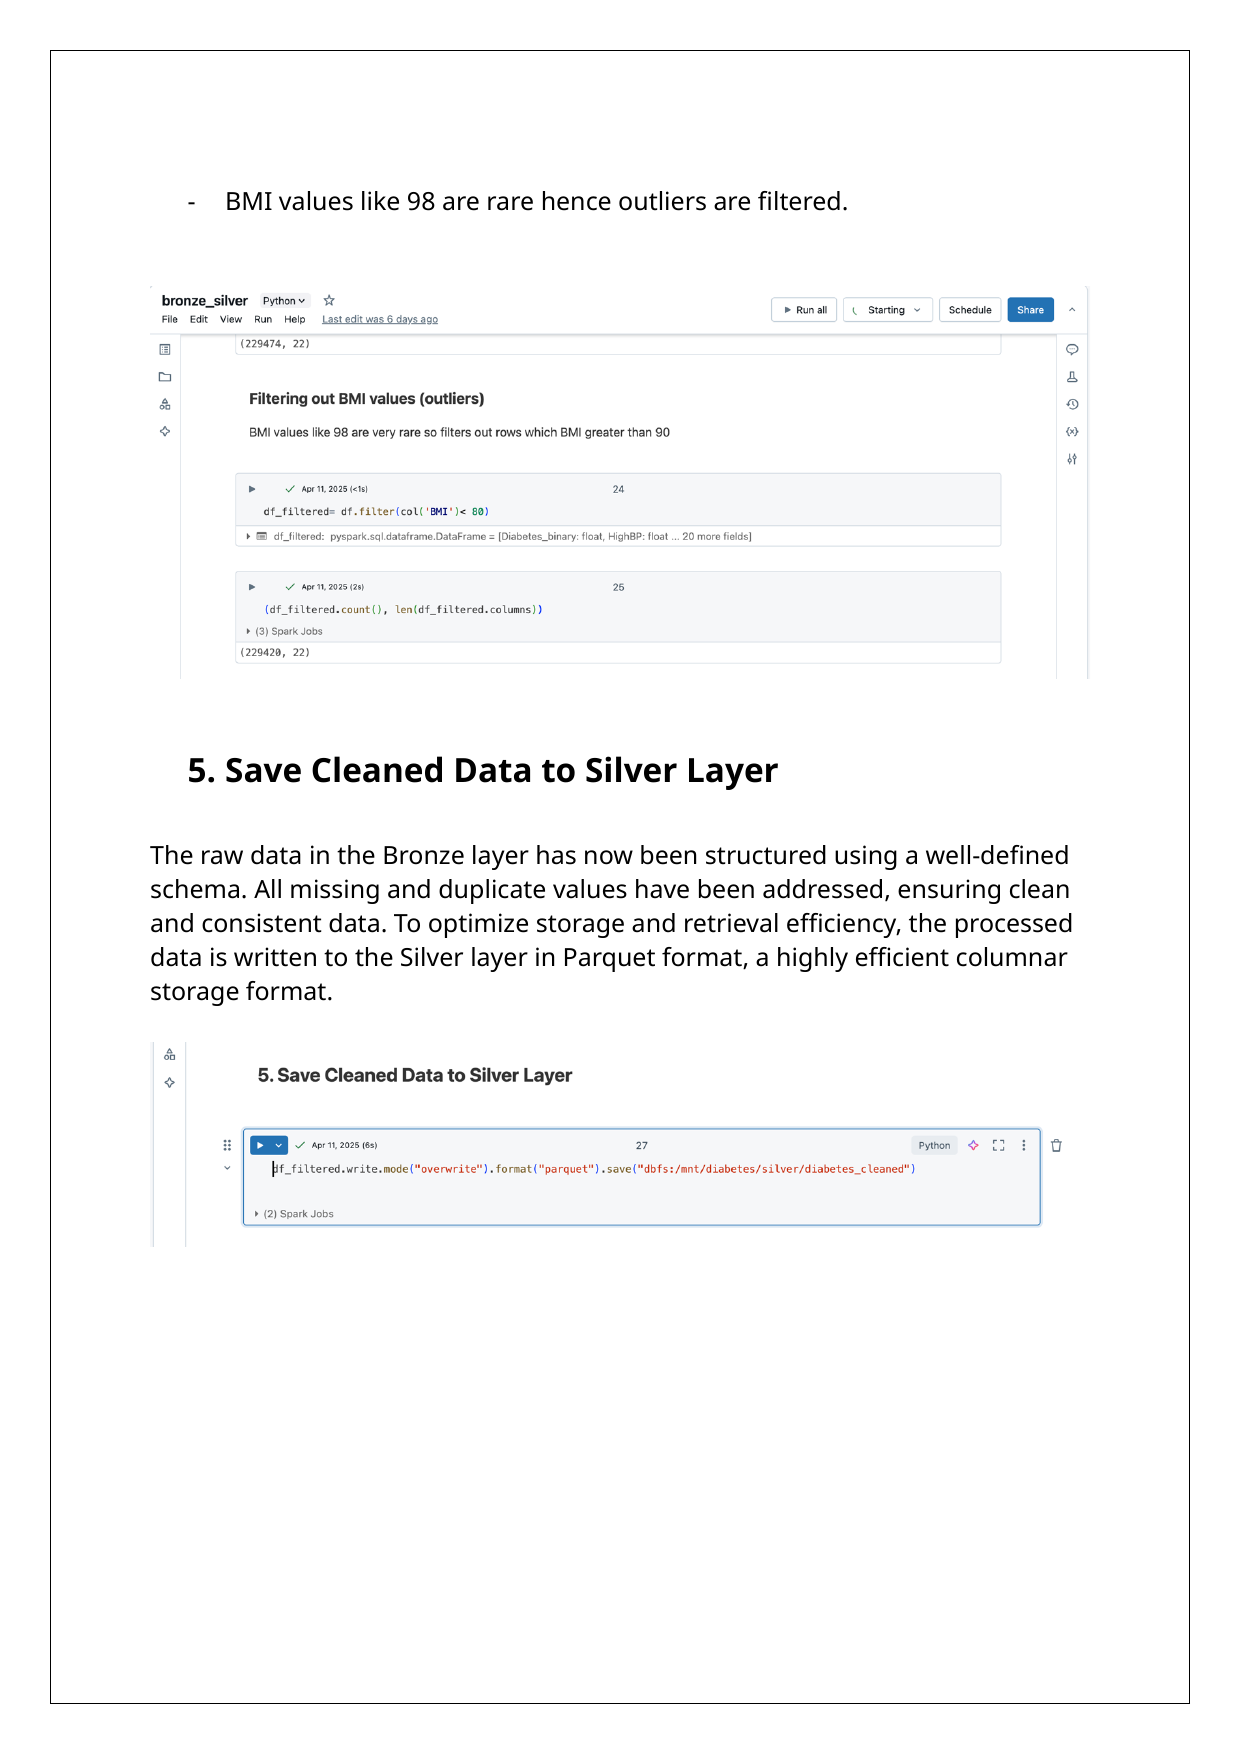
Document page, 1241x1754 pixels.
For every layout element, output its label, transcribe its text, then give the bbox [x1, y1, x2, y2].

list Save Cleaned Data to Silver Layer [187, 747, 1090, 792]
picture [150, 1042, 1091, 1247]
picture [150, 286, 1091, 679]
list BMI values like 98 are rare hence outliers are filtered. [187, 184, 1090, 218]
text The raw data in the Bronze layer has now been structured using a well-defined schema. All missing and duplicate values have been addressed, ensuring clean and consistent data. To optimize storage and retrieval efficiency, the processed data is written to the Silver layer in Parquet format, a highly efficient columnar storage format. [150, 838, 1090, 1008]
